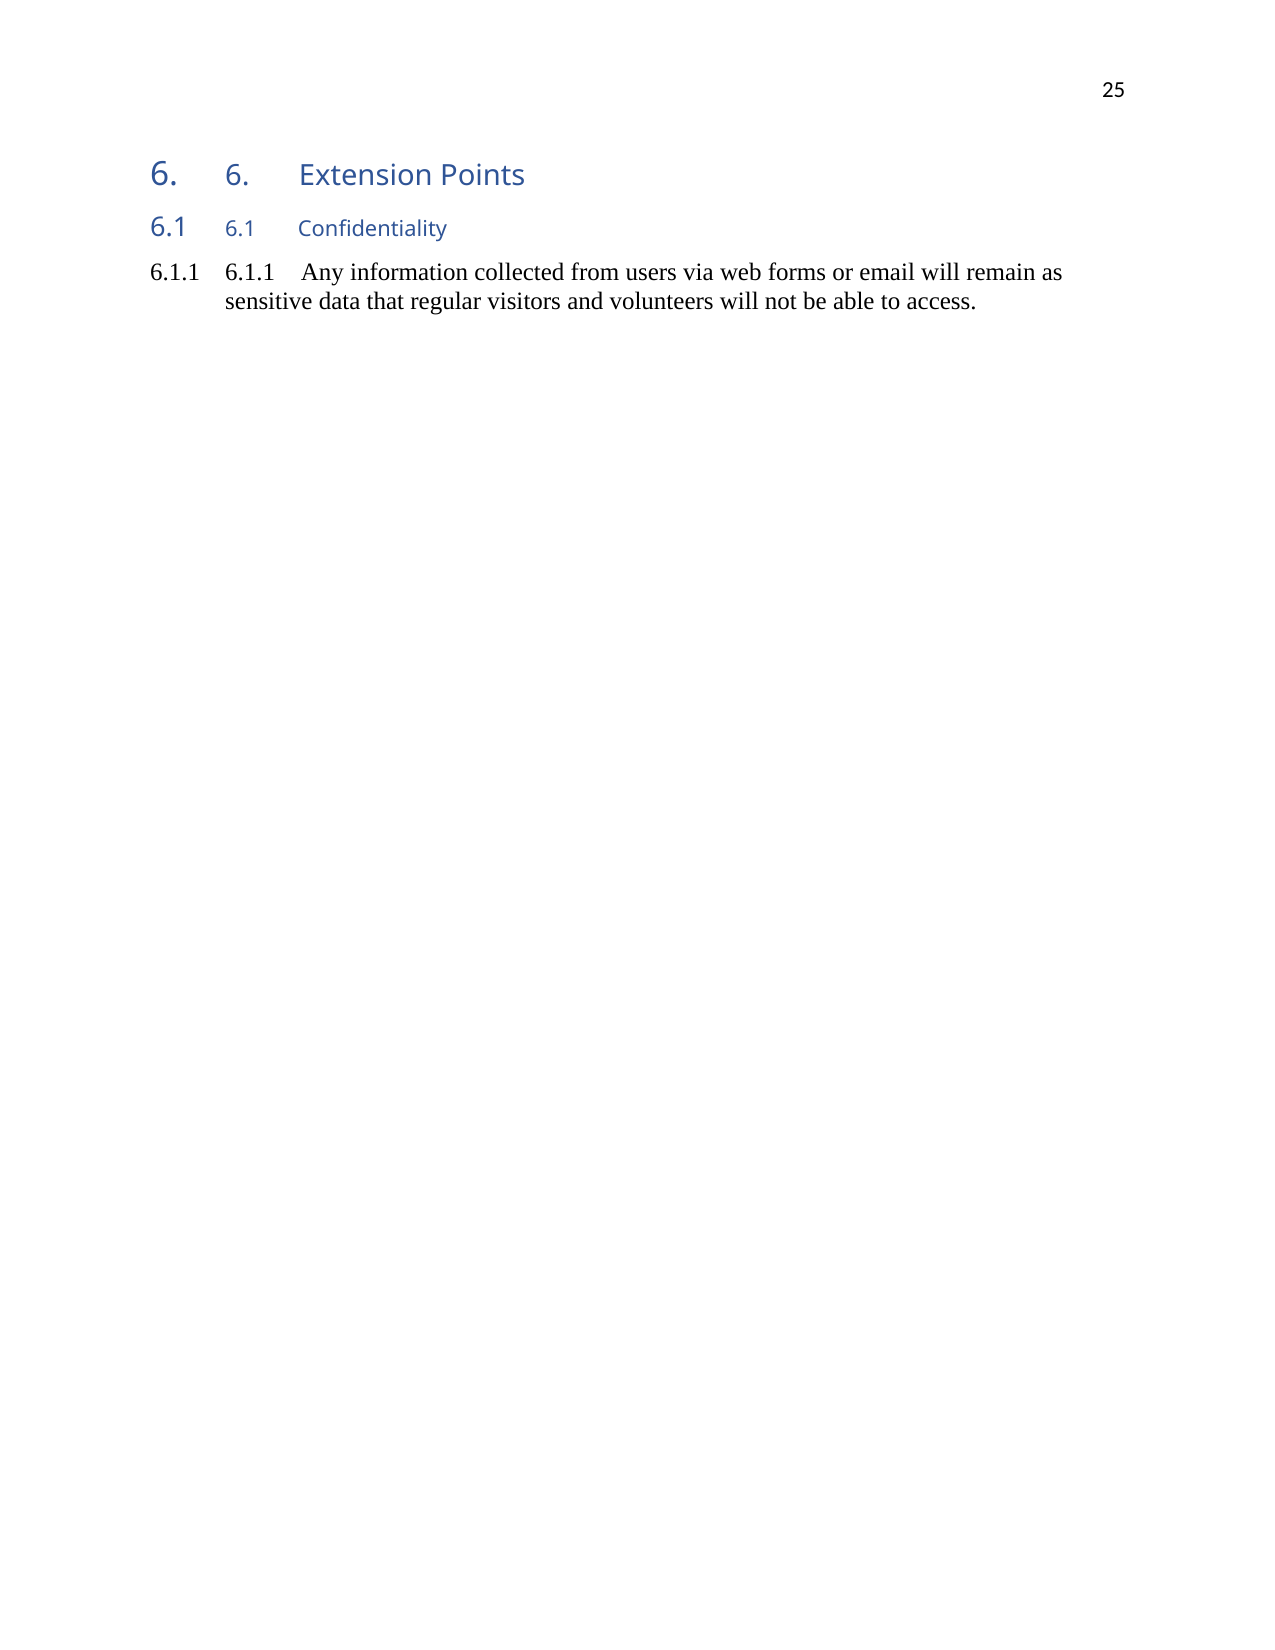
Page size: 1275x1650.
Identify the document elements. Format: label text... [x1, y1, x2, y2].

subtitle 6.1.1 Any information collected from users via web forms or email will remain as sensitive data that regular visitors and volunteers will not be able to access. [150, 257, 1125, 315]
subtitle 6. Extension Points [150, 150, 1125, 195]
subtitle 6.1 Confidentiality [150, 208, 1125, 245]
